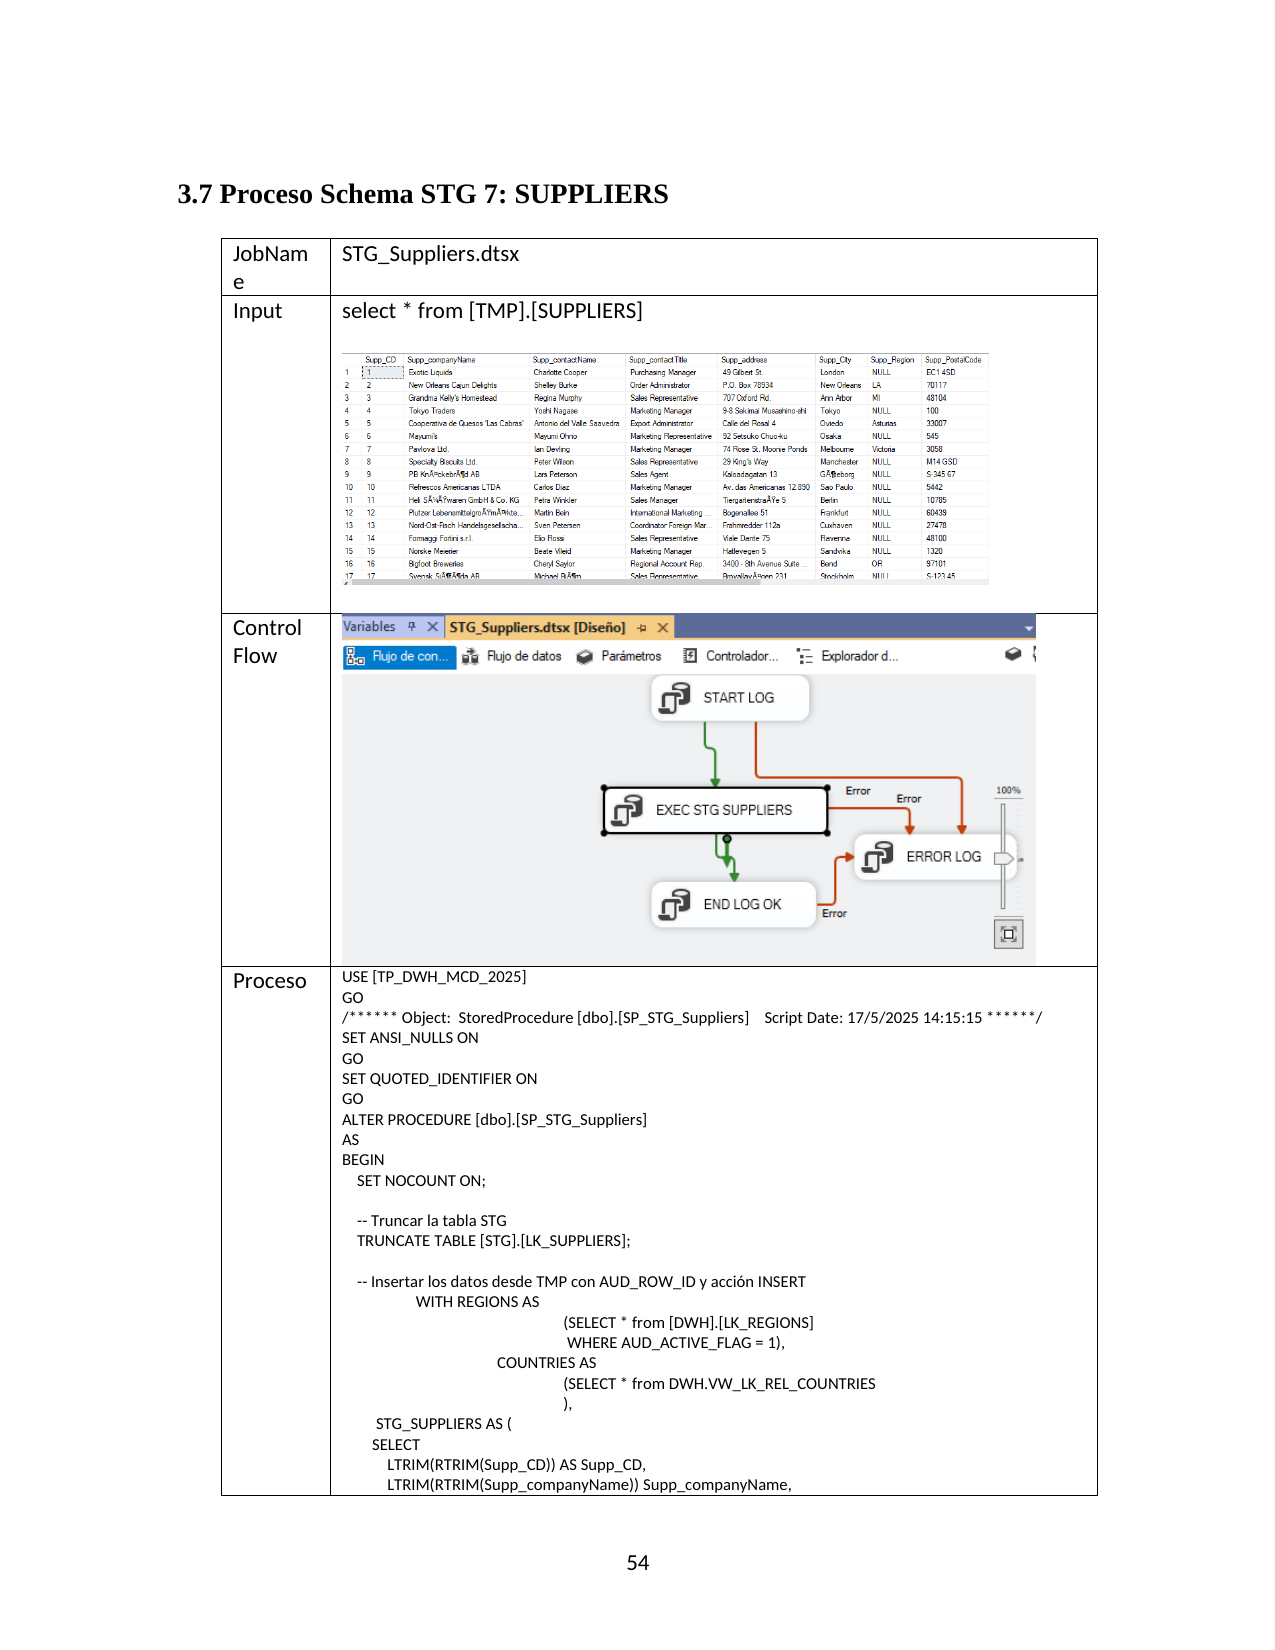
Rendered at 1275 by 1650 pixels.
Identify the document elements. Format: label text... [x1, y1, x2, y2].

table_header JobName [222, 239, 330, 295]
table_cell [1036, 614, 1097, 966]
subtitle 3.7 Proceso Schema STG 7: SUPPLIERS [177, 177, 1098, 209]
table_cell select * from [TMP].[SUPPLIERS] [331, 296, 1097, 612]
picture [341, 613, 1036, 966]
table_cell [331, 967, 1097, 1495]
table_cell [331, 614, 341, 966]
table_cell Proceso [222, 967, 330, 1495]
table_header STG_Suppliers.dtsx [331, 239, 1097, 295]
picture [341, 352, 989, 585]
table_cell Control Flow [222, 614, 330, 966]
table_cell Input [222, 296, 330, 612]
